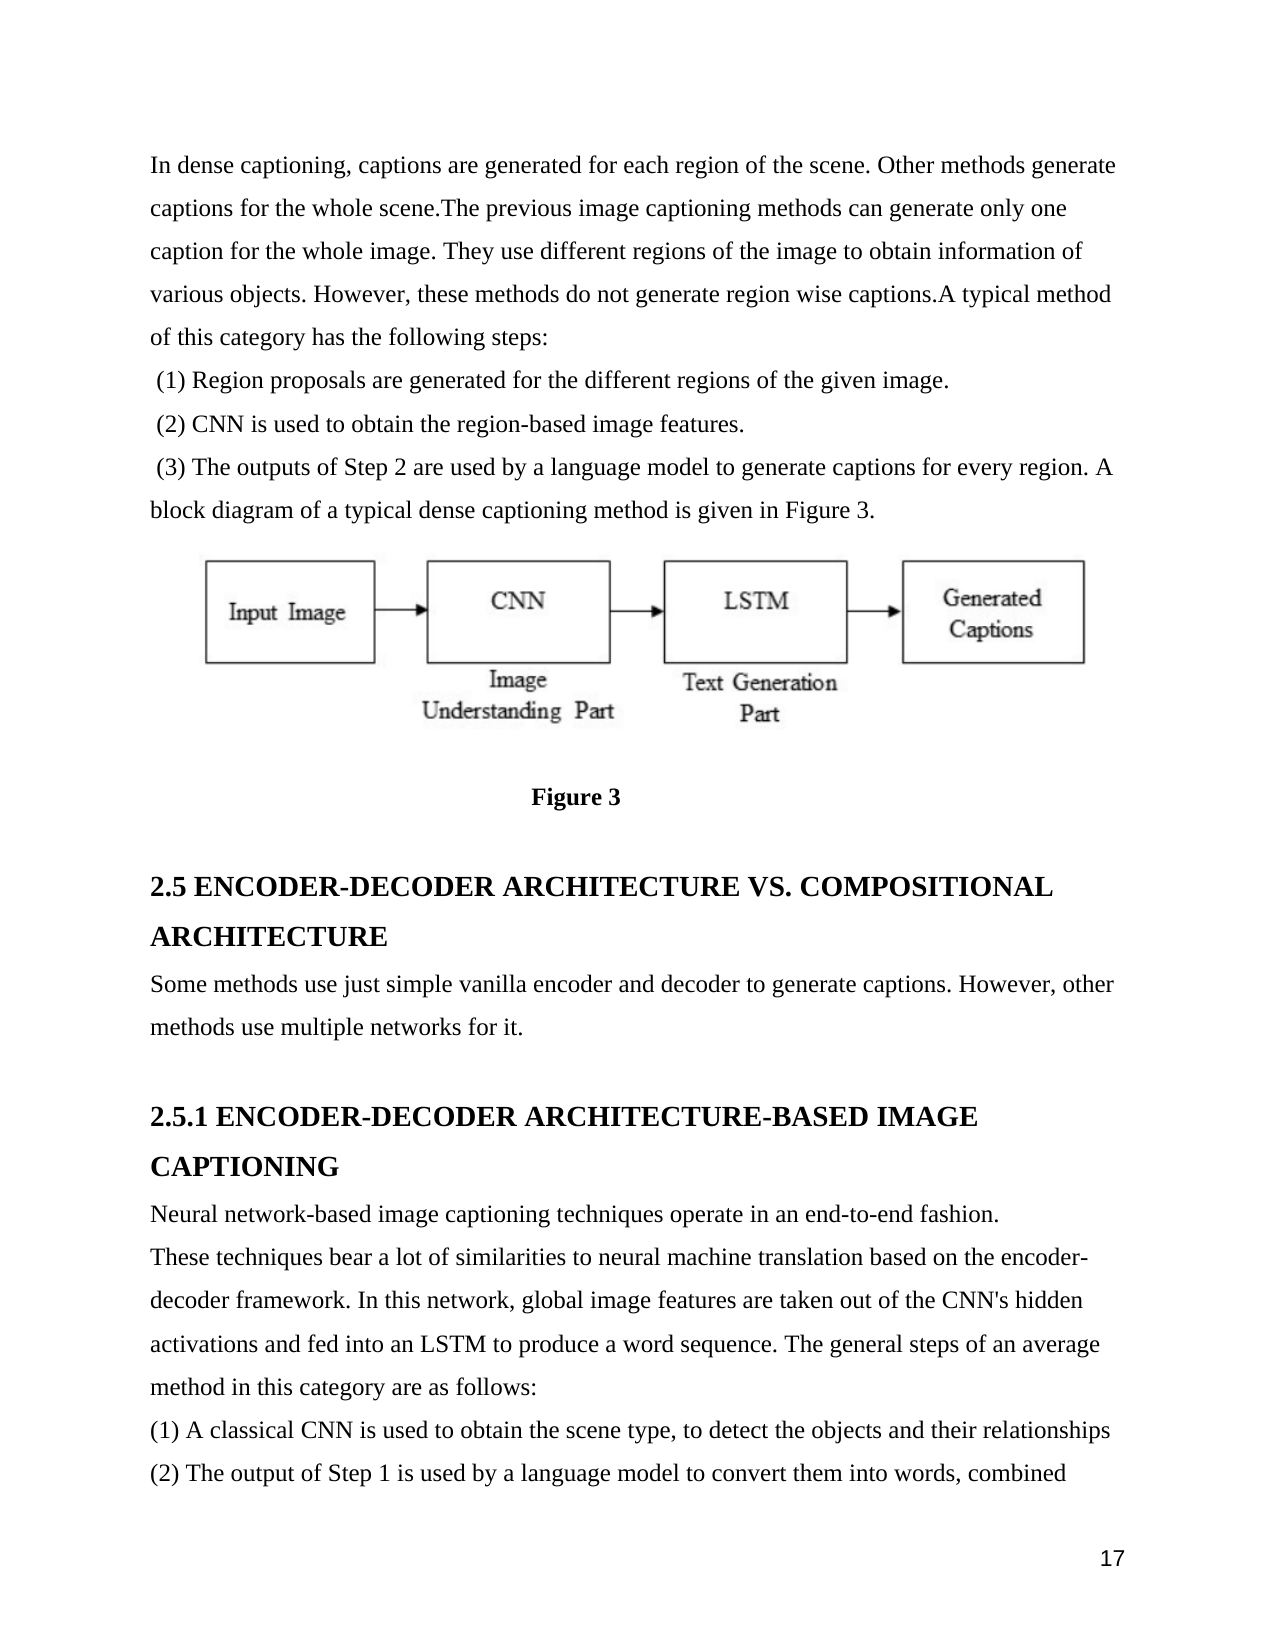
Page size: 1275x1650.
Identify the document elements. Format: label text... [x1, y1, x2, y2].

text (1) A classical CNN is used to obtain the scene type, to detect the objects and their relationships [150, 1415, 1125, 1444]
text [150, 1458, 1125, 1487]
text (2) CNN is used to obtain the region-based image features. [150, 409, 1125, 437]
text In dense captioning, captions are generated for each region of the scene. Other methods generate captions for the whole scene.The previous image captioning methods can generate only one caption for the whole image. They use different regions of the image to obtain information of various objects. However, these methods do not generate region wise captions.A typical method of this category has the following steps: [150, 150, 1125, 351]
text Figure 3 [150, 782, 1125, 811]
picture [150, 538, 1125, 770]
text Some methods use just simple vanilla encoder and decoder to generate captions. However, other methods use multiple networks for it. [150, 969, 1125, 1041]
text (1) Region proposals are generated for the different regions of the given image. [150, 366, 1125, 394]
text These techniques bear a lot of similarities to neural machine translation based on the encoder-decoder framework. In this network, global image features are taken out of the CNN's hidden activations and fed into an LSTM to produce a word sequence. The general steps of an average method in this category are as follows: [150, 1242, 1125, 1401]
text (3) The outputs of Step 2 are used by a language model to generate captions for every region. A block diagram of a typical dense captioning method is given in Figure 3. [150, 452, 1125, 524]
text 2.5.1 ENCODER-DECODER ARCHITECTURE-BASED IMAGE CAPTIONING [150, 1099, 1125, 1183]
text 2.5 ENCODER-DECODER ARCHITECTURE VS. COMPOSITIONAL ARCHITECTURE [150, 869, 1125, 953]
text Neural network-based image captioning techniques operate in an end-to-end fashion. [150, 1199, 1125, 1228]
